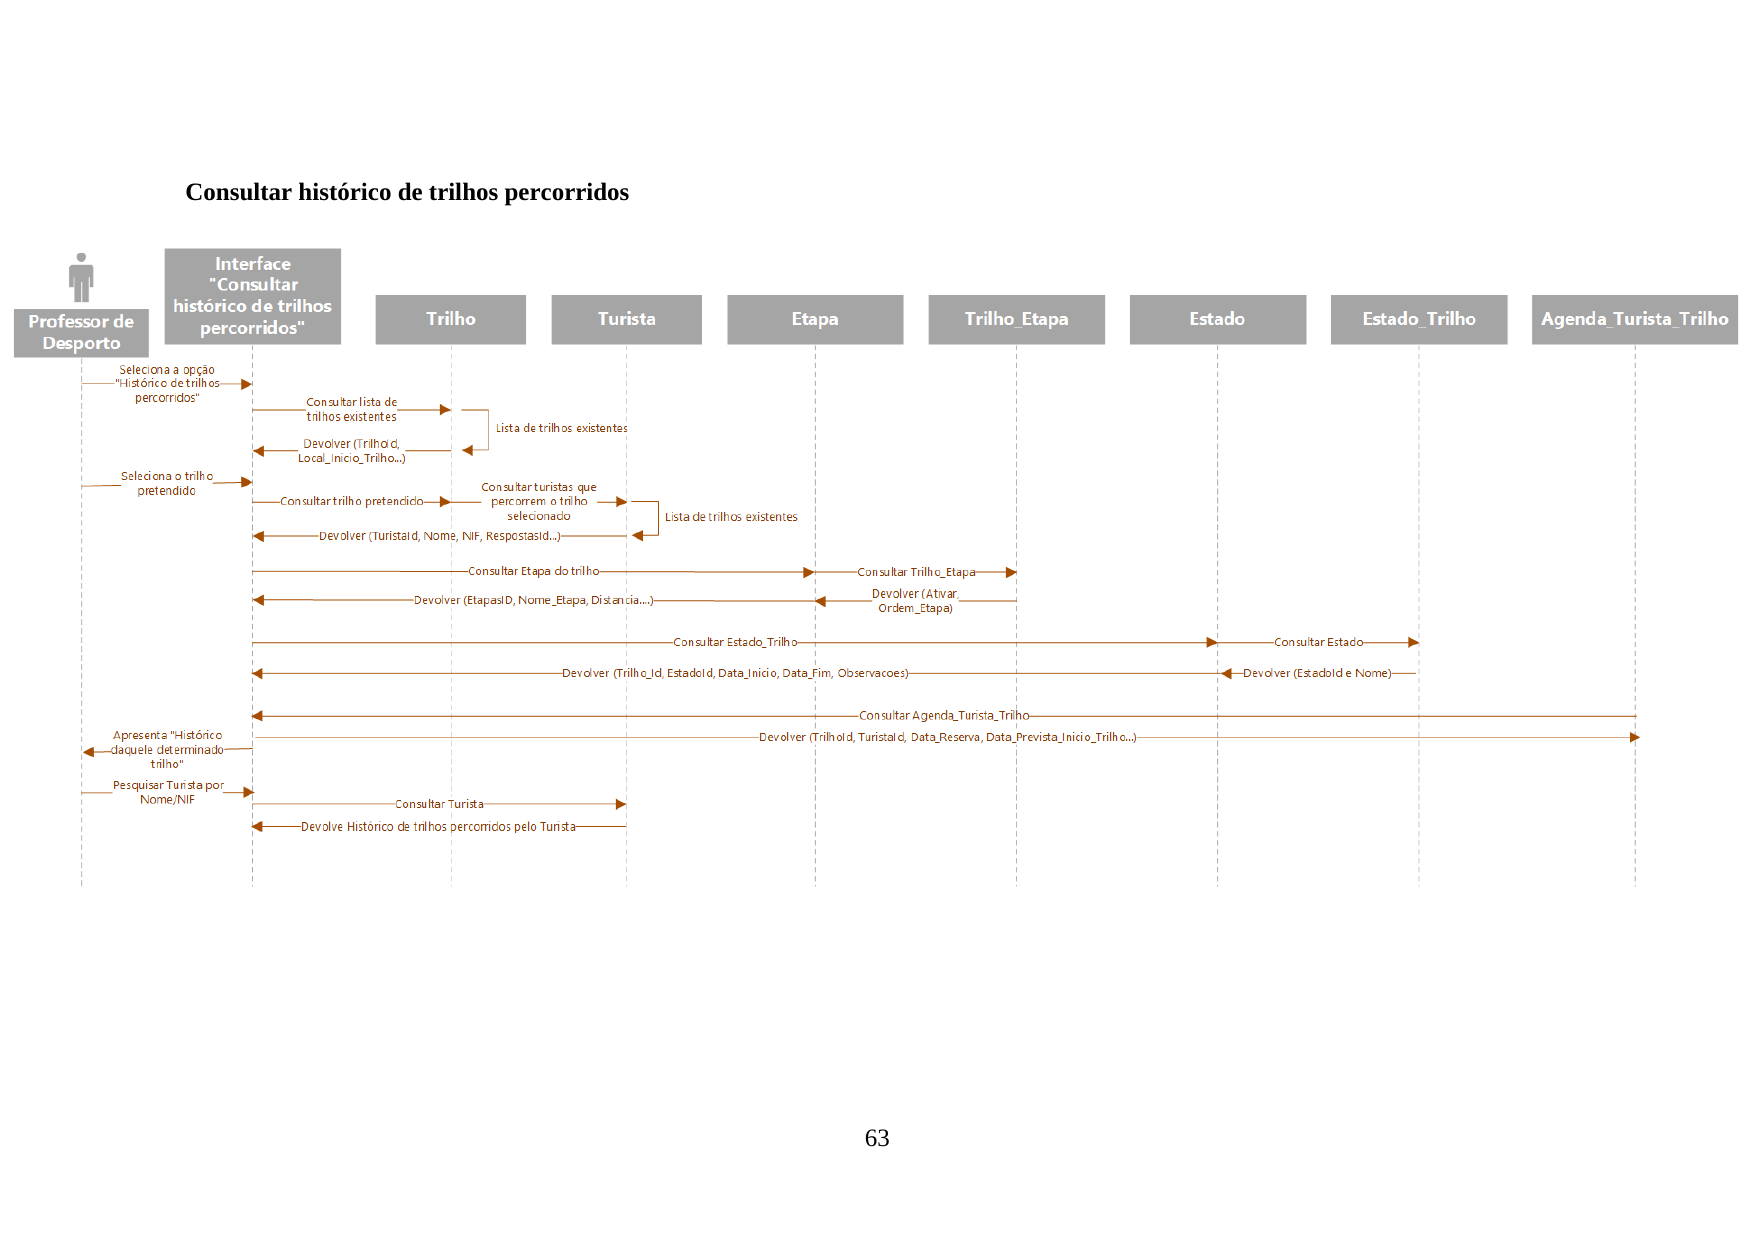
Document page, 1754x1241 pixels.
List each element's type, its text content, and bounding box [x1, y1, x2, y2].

picture [10, 244, 1741, 887]
text Consultar histórico de trilhos percorridos [185, 177, 1606, 206]
